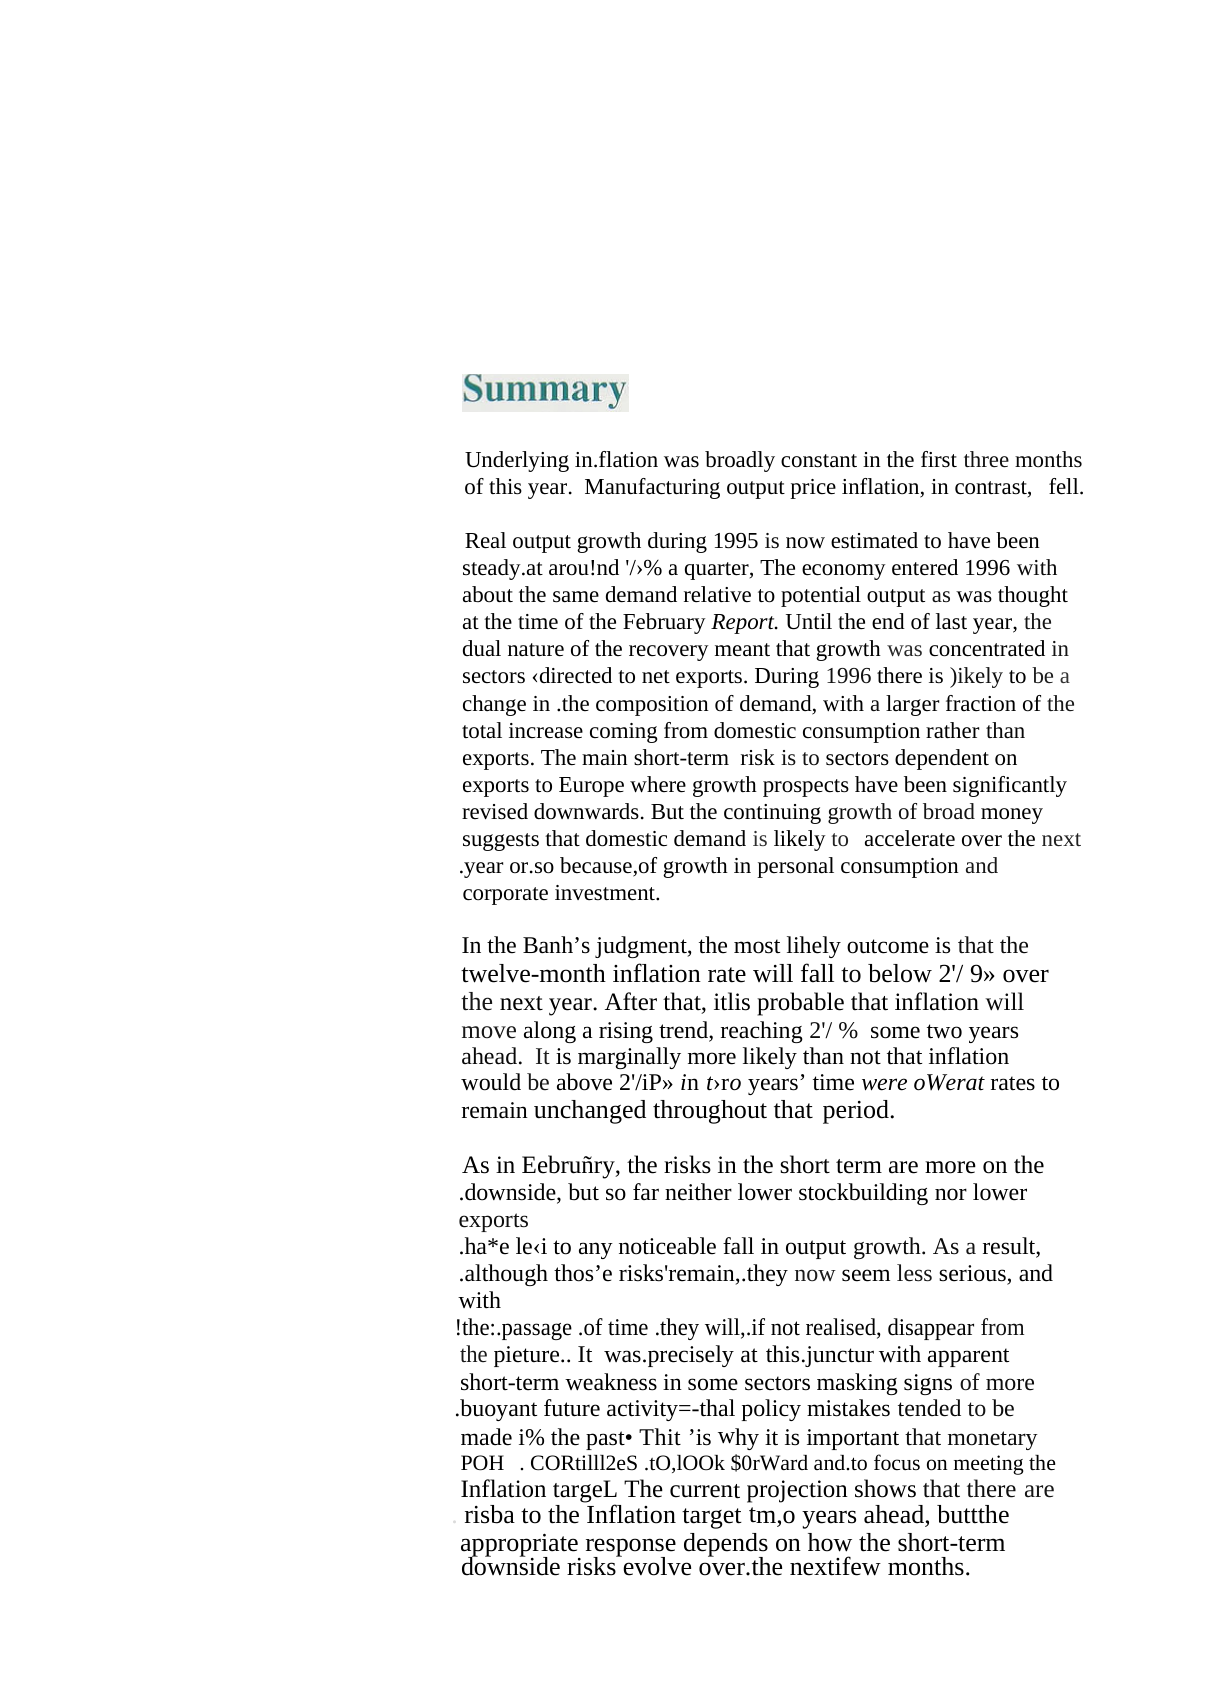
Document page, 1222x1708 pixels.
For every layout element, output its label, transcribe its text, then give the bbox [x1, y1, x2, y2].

text Underlying in.flation was broadly constant in the first three months of this year. Manufacturing output price inflation, in contrast, fell. [464, 446, 1091, 499]
text .buoyant future activity=-thal policy mistakes tended to be made i% the past• Thit ’is why it is important that monetary POH . CORtilll2eS .tO,lOOk $0rWard and.to focus on meeting the Inflation targeL The current projection shows that there are [454, 1395, 1064, 1504]
picture [462, 374, 629, 412]
text .ha*e le‹i to any noticeable fall in output growth. As a result, [458, 1233, 1101, 1260]
text appropriate response depends on how the short-term downside risks evolve over.the nextifew months. [460, 1532, 1091, 1581]
text .downside, but so far neither lower stockbuilding nor lower exports [458, 1179, 1101, 1233]
subtitle As in Eebruñry, the risks in the short term are more on the [462, 1151, 1101, 1179]
text Real output growth during 1995 is now estimated to have been steady.at arou!nd '/›% a quarter, The economy entered 1996 with about the same demand relative to potential output as was thought at the time of the February Report. Until the end of last year, the dual nature of the recovery meant that growth was concentrated in sectors ‹directed to net exports. During 1996 there is )ikely to be a change in .the composition of demand, with a larger fraction of the total increase coming from domestic consumption rather than exports. The main short-term risk is to sectors dependent on exports to Europe where growth prospects have been significantly revised downwards. But the continuing growth of broad money suggests that domestic demand is likely to accelerate over the next [462, 527, 1085, 851]
text .although thos’e risks'remain,.they now seem less serious, and with [458, 1260, 1101, 1314]
text In the Banh’s judgment, the most lihely outcome is that the twelve-month inflation rate will fall to below 2'/ 9» over the next year. After that, itlis probable that inflation will move along a rising trend, reaching 2'/ % some two years ahead. It is marginally more likely than not that inflation would be above 2'/iP» in t›ro years’ time were oWerat rates to remain unchanged throughout that period. [461, 933, 1072, 1124]
text . risba to the Inflation target tm,o years ahead, buttthe [451, 1504, 1101, 1529]
text .year or.so because,of growth in personal consumption and corporate investment. [458, 852, 1072, 905]
text !the:.passage .of time .they will,.if not realised, disappear from the pieture.. It was.precisely at this.junctur with apparent short-term weakness in some sectors masking signs of more [454, 1314, 1057, 1395]
